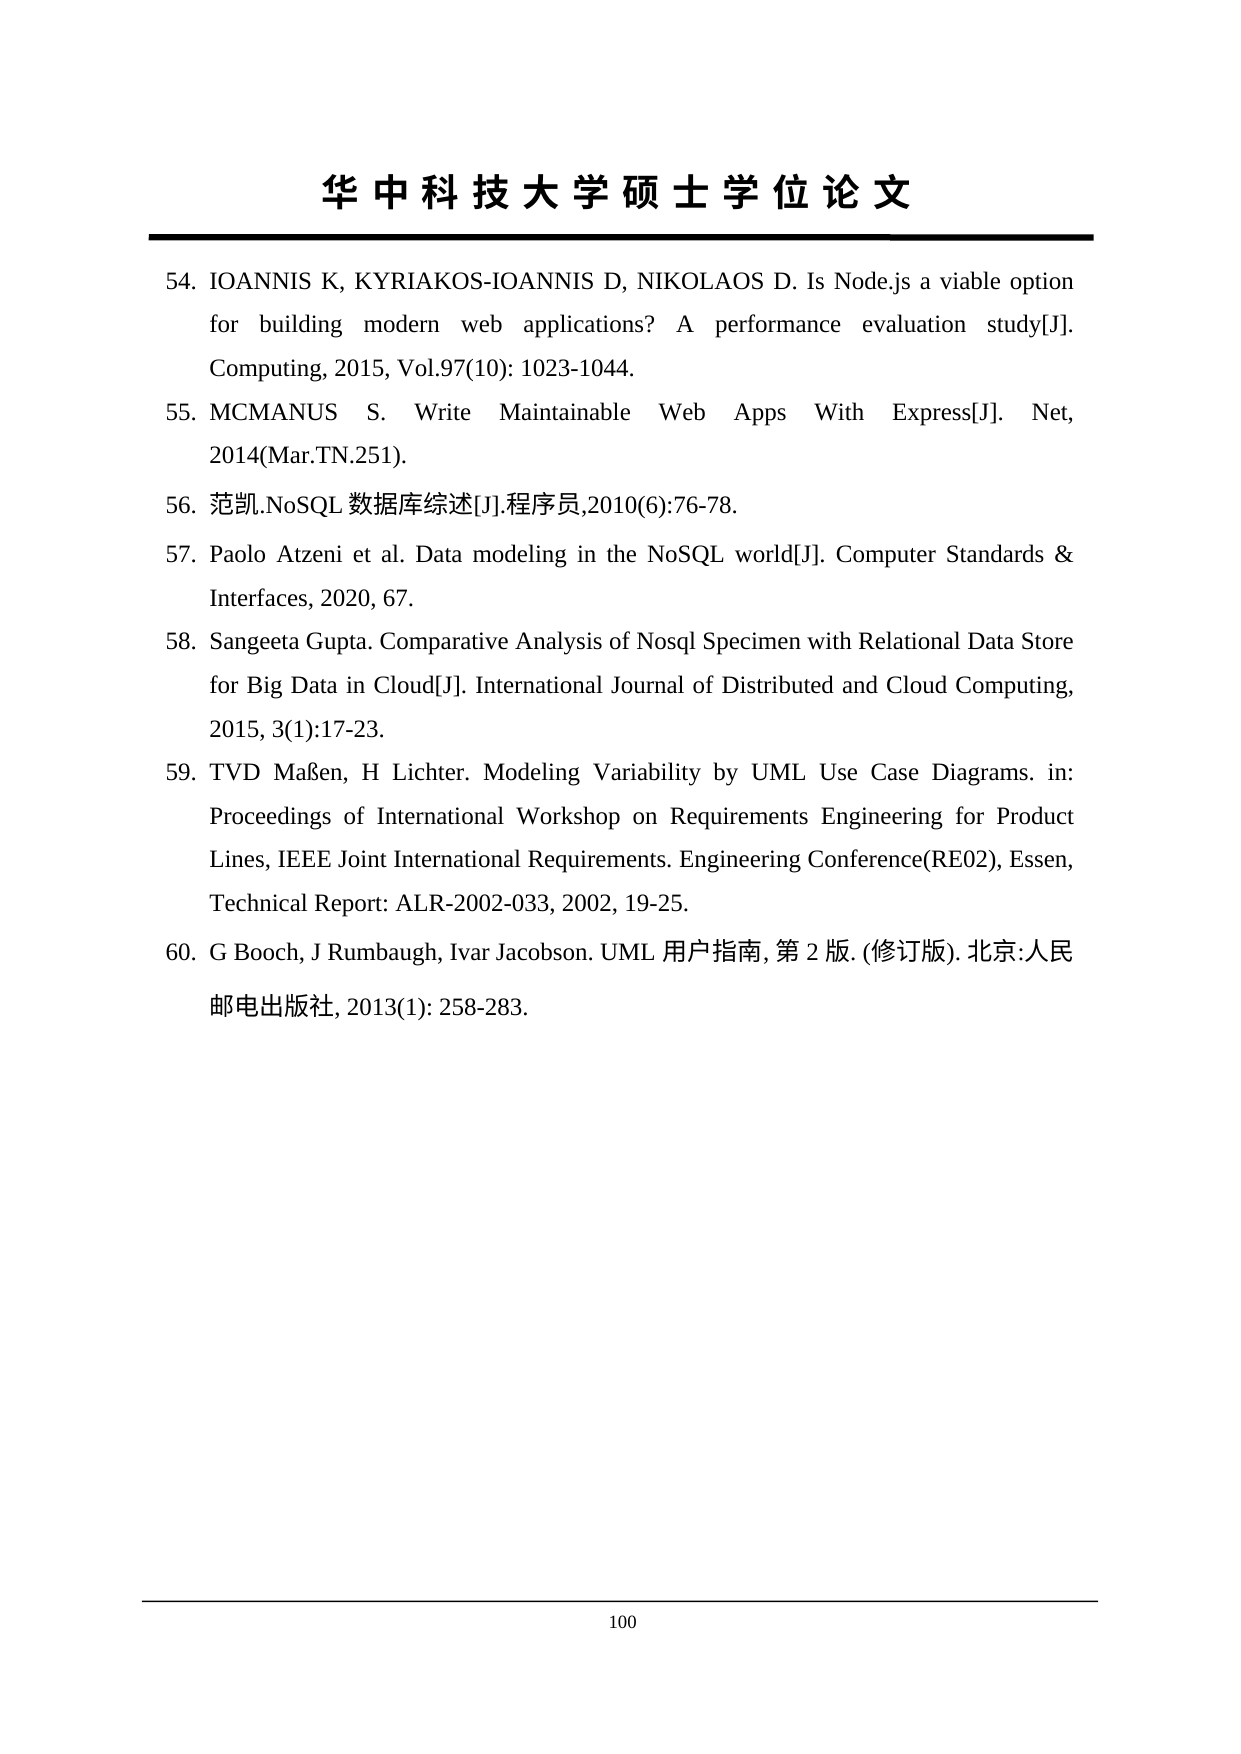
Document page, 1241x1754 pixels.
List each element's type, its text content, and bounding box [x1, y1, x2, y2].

list TVD Maßen, H Lichter. Modeling Variability by UML Use Case Diagrams. in: Proceedings of International Workshop on Requirements Engineering for Product Lines, IEEE Joint International Requirements. Engineering Conference(RE02), Essen, Technical Report: ALR-2002-033, 2002, 19-25. [165, 757, 1075, 917]
list MCMANUS S. Write Maintainable Web Apps With Express[J]. Net, 2014(Mar.TN.251). [165, 397, 1075, 469]
list Sangeeta Gupta. Comparative Analysis of Nosql Specimen with Relational Data Store for Big Data in Cloud[J]. International Journal of Distributed and Cloud Computing, 2015, 3(1):17-23. [165, 626, 1075, 742]
list Paolo Atzeni et al. Data modeling in the NoSQL world[J]. Computer Standards & Interfaces, 2020, 67. [165, 539, 1075, 611]
list G Booch, J Rumbaugh, Ivar Jacobson. UML 用户指南, 第 2 版. (修订版). 北京:人民邮电出版社, 2013(1): 258-283. [165, 932, 1075, 1023]
list 范凯.NoSQL数据库综述[J].程序员,2010(6):76-78. [165, 484, 1075, 520]
list IOANNIS K, KYRIAKOS-IOANNIS D, NIKOLAOS D. Is Node.js a viable option for building modern web applications? A performance evaluation study[J]. Computing, 2015, Vol.97(10): 1023-1044. [165, 266, 1075, 382]
